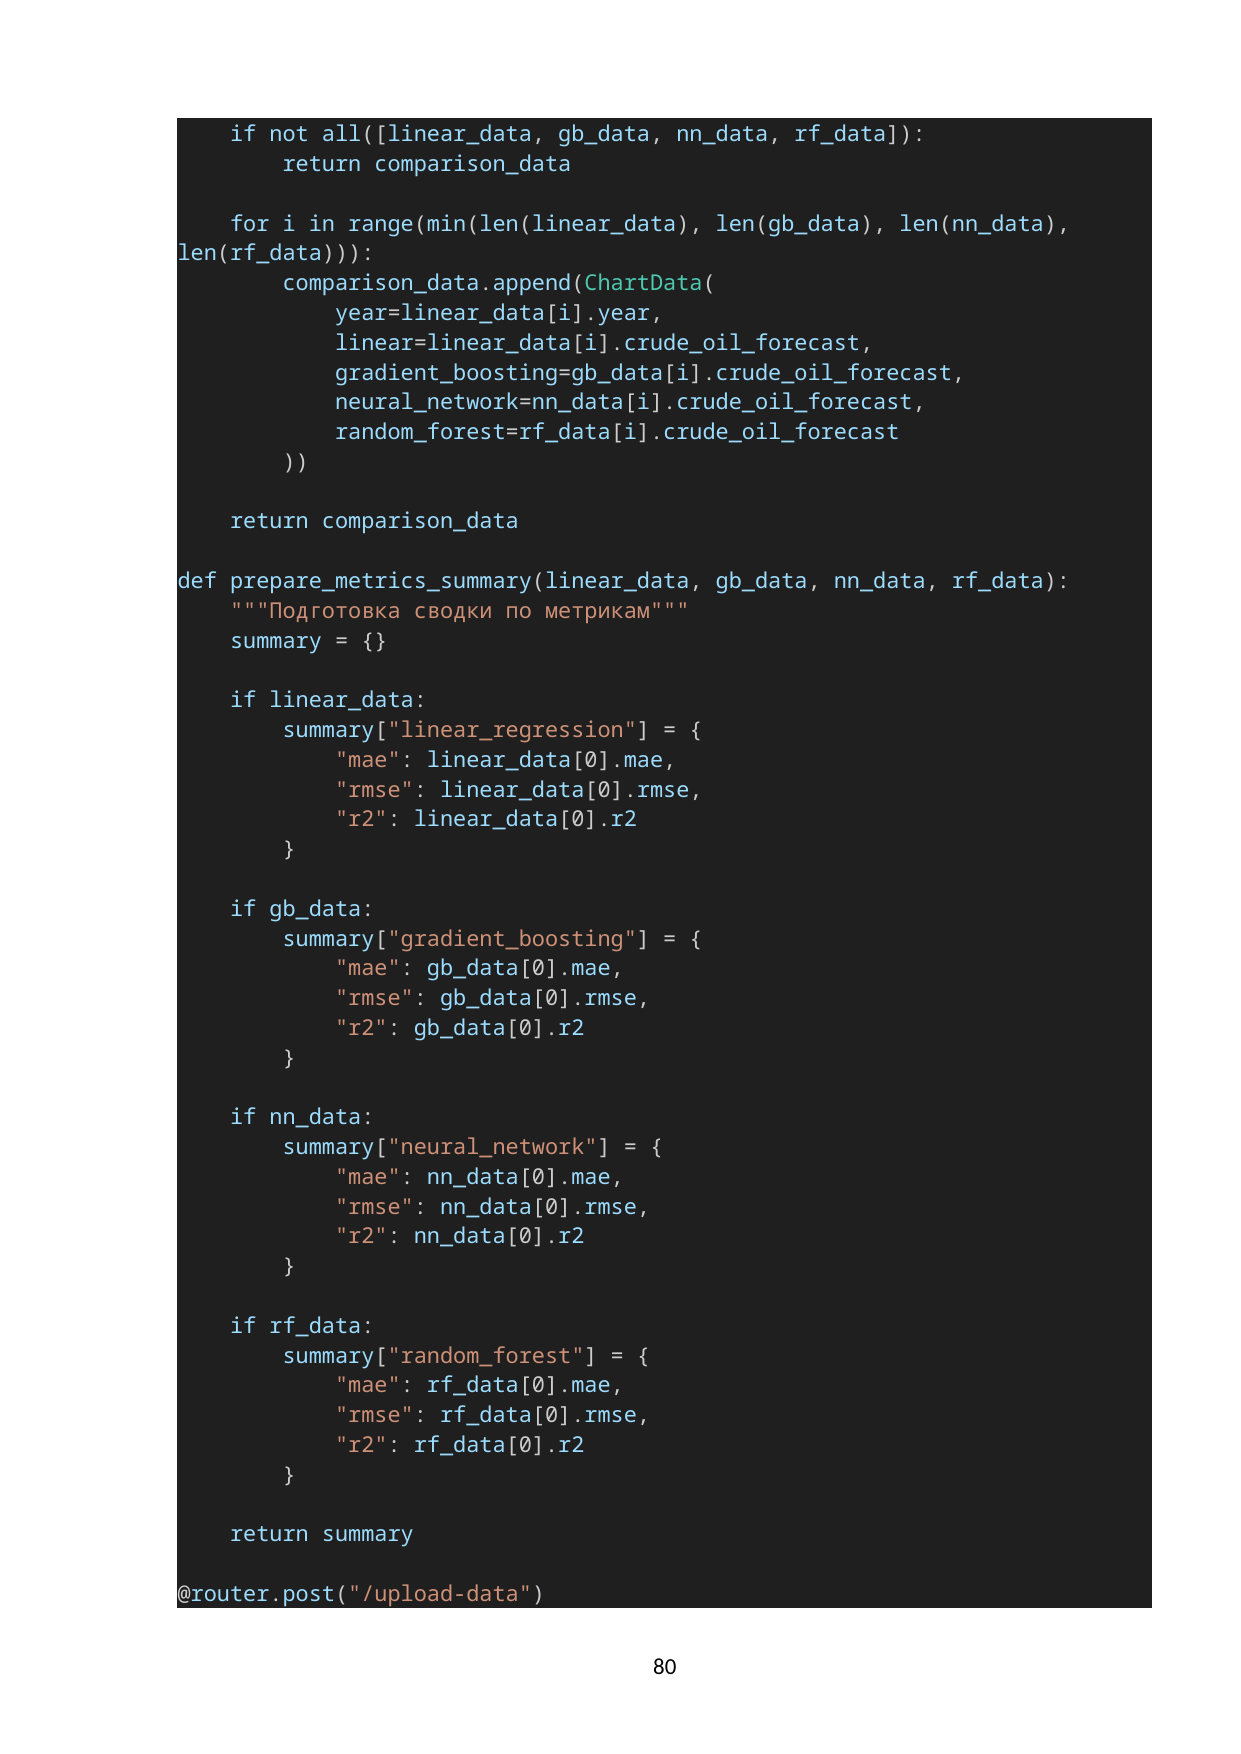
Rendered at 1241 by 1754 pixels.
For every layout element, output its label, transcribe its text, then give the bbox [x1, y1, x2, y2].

text if linear_data: [177, 684, 1152, 714]
text "r2": gb_data[0].r2 [177, 1012, 1152, 1042]
text "r2": linear_data[0].r2 [177, 803, 1152, 833]
text "mae": gb_data[0].mae, [177, 952, 1152, 982]
text return comparison_data [177, 505, 1152, 535]
text "mae": nn_data[0].mae, [177, 1161, 1152, 1191]
text summary["neural_network"] = { [177, 1131, 1152, 1161]
text year=linear_data[i].year, [177, 297, 1152, 327]
text "rmse": gb_data[0].rmse, [177, 982, 1152, 1012]
text def prepare_metrics_summary(linear_data, gb_data, nn_data, rf_data): [177, 565, 1152, 595]
text if not all([linear_data, gb_data, nn_data, rf_data]): [177, 118, 1152, 148]
text "r2": nn_data[0].r2 [177, 1220, 1152, 1250]
text "r2": rf_data[0].r2 [177, 1429, 1152, 1459]
text "rmse": nn_data[0].rmse, [177, 1191, 1152, 1220]
text neural_network=nn_data[i].crude_oil_forecast, [177, 386, 1152, 416]
text "mae": rf_data[0].mae, [177, 1369, 1152, 1399]
text summary["gradient_boosting"] = { [177, 922, 1152, 952]
text linear=linear_data[i].crude_oil_forecast, [177, 327, 1152, 356]
text if gb_data: [177, 893, 1152, 922]
text summary["random_forest"] = { [177, 1339, 1152, 1369]
text "mae": linear_data[0].mae, [177, 744, 1152, 773]
text if nn_data: [177, 1101, 1152, 1131]
text if rf_data: [177, 1310, 1152, 1339]
text gradient_boosting=gb_data[i].crude_oil_forecast, [177, 356, 1152, 386]
text summary = {} [177, 624, 1152, 654]
text return summary [177, 1518, 1152, 1548]
text )) [177, 446, 1152, 476]
text } [177, 1042, 1152, 1071]
text random_forest=rf_data[i].crude_oil_forecast [177, 416, 1152, 446]
text "rmse": rf_data[0].rmse, [177, 1399, 1152, 1429]
text for i in range(min(len(linear_data), len(gb_data), len(nn_data), len(rf_data))): [177, 207, 1152, 267]
text summary["linear_regression"] = { [177, 714, 1152, 744]
text comparison_data.append(ChartData( [177, 267, 1152, 297]
text "rmse": linear_data[0].rmse, [177, 773, 1152, 803]
text } [177, 1459, 1152, 1488]
text return comparison_data [177, 148, 1152, 178]
text } [177, 1250, 1152, 1280]
text } [177, 833, 1152, 863]
text """Подготовка сводки по метрикам""" [177, 595, 1152, 624]
text @router.post("/upload-data") [177, 1578, 1152, 1608]
